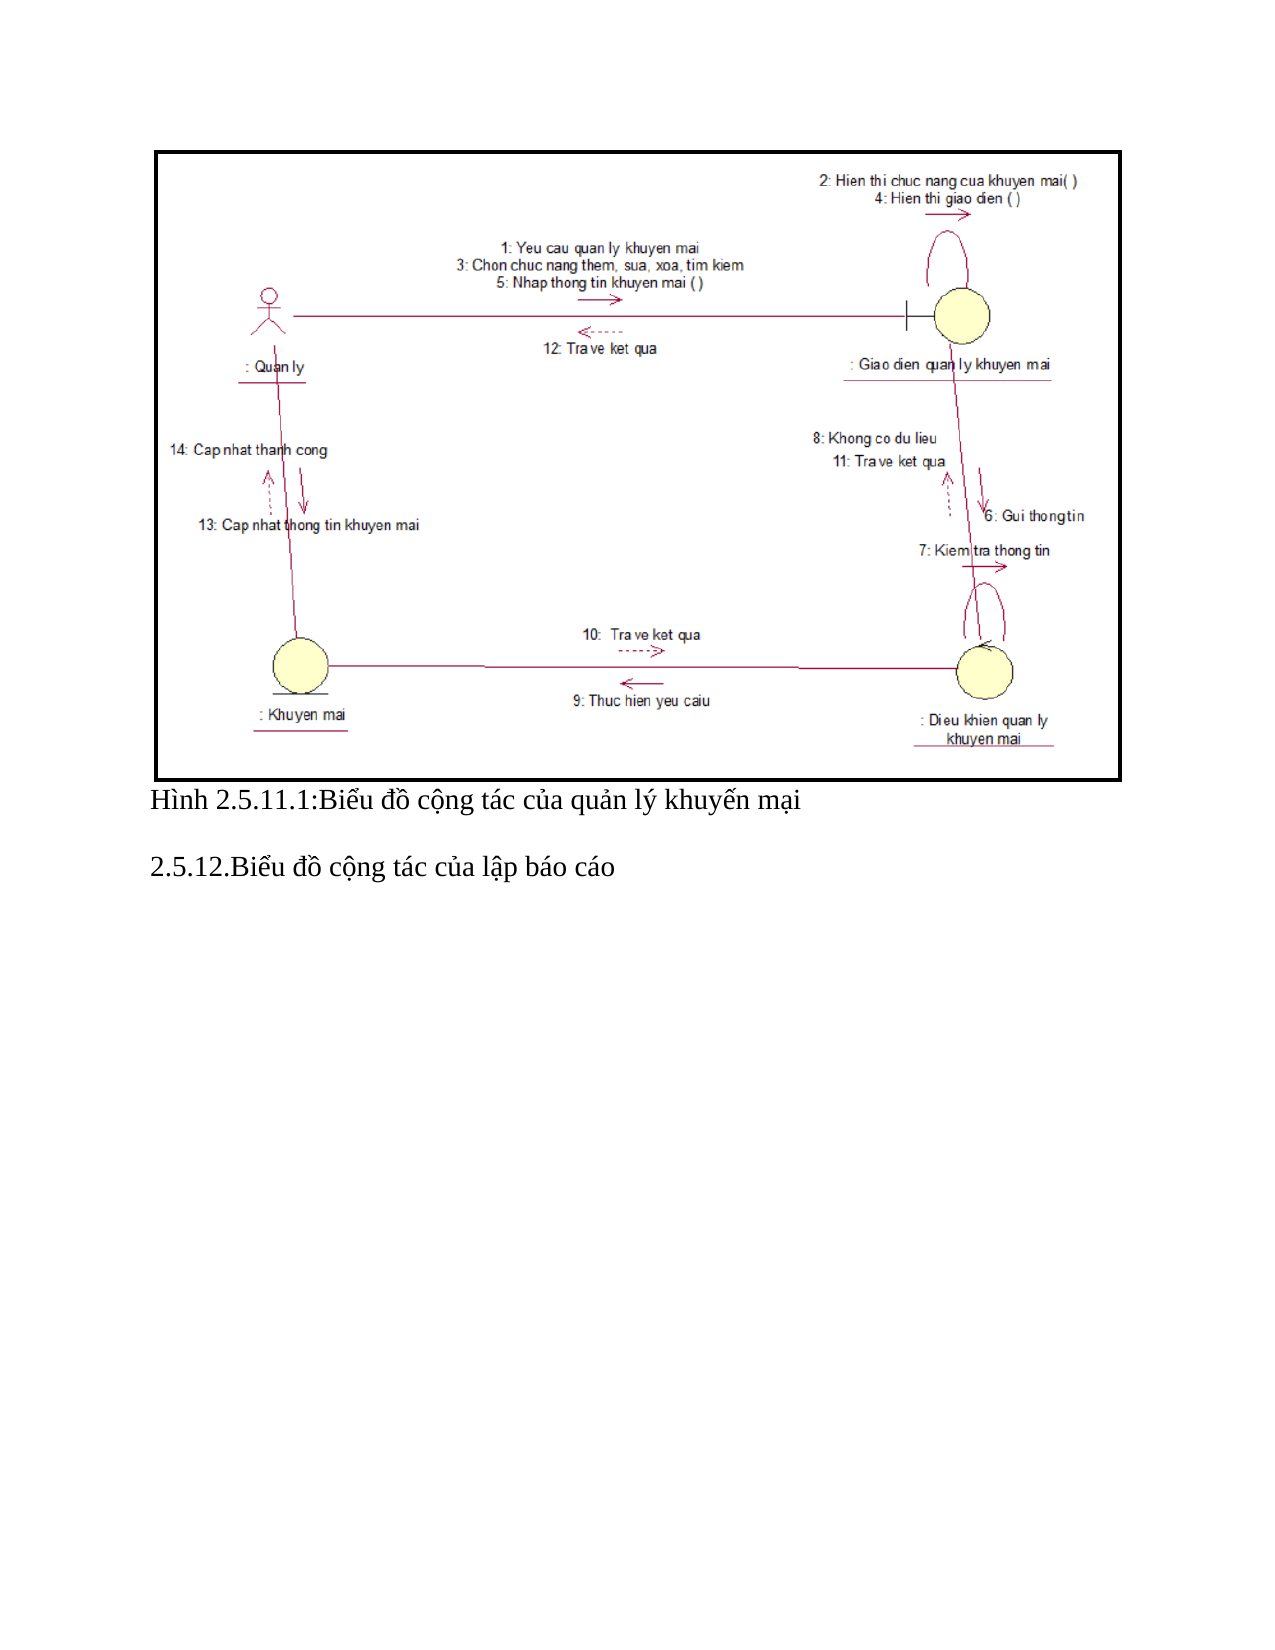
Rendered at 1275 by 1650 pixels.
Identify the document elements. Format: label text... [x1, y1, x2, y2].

picture [150, 150, 1125, 783]
text 2.5.12.Biểu đồ cộng tác của lập báo cáo [150, 849, 1125, 883]
text Hình 2.5.11.1:Biểu đồ cộng tác của quản lý khuyến mại [150, 783, 1125, 816]
